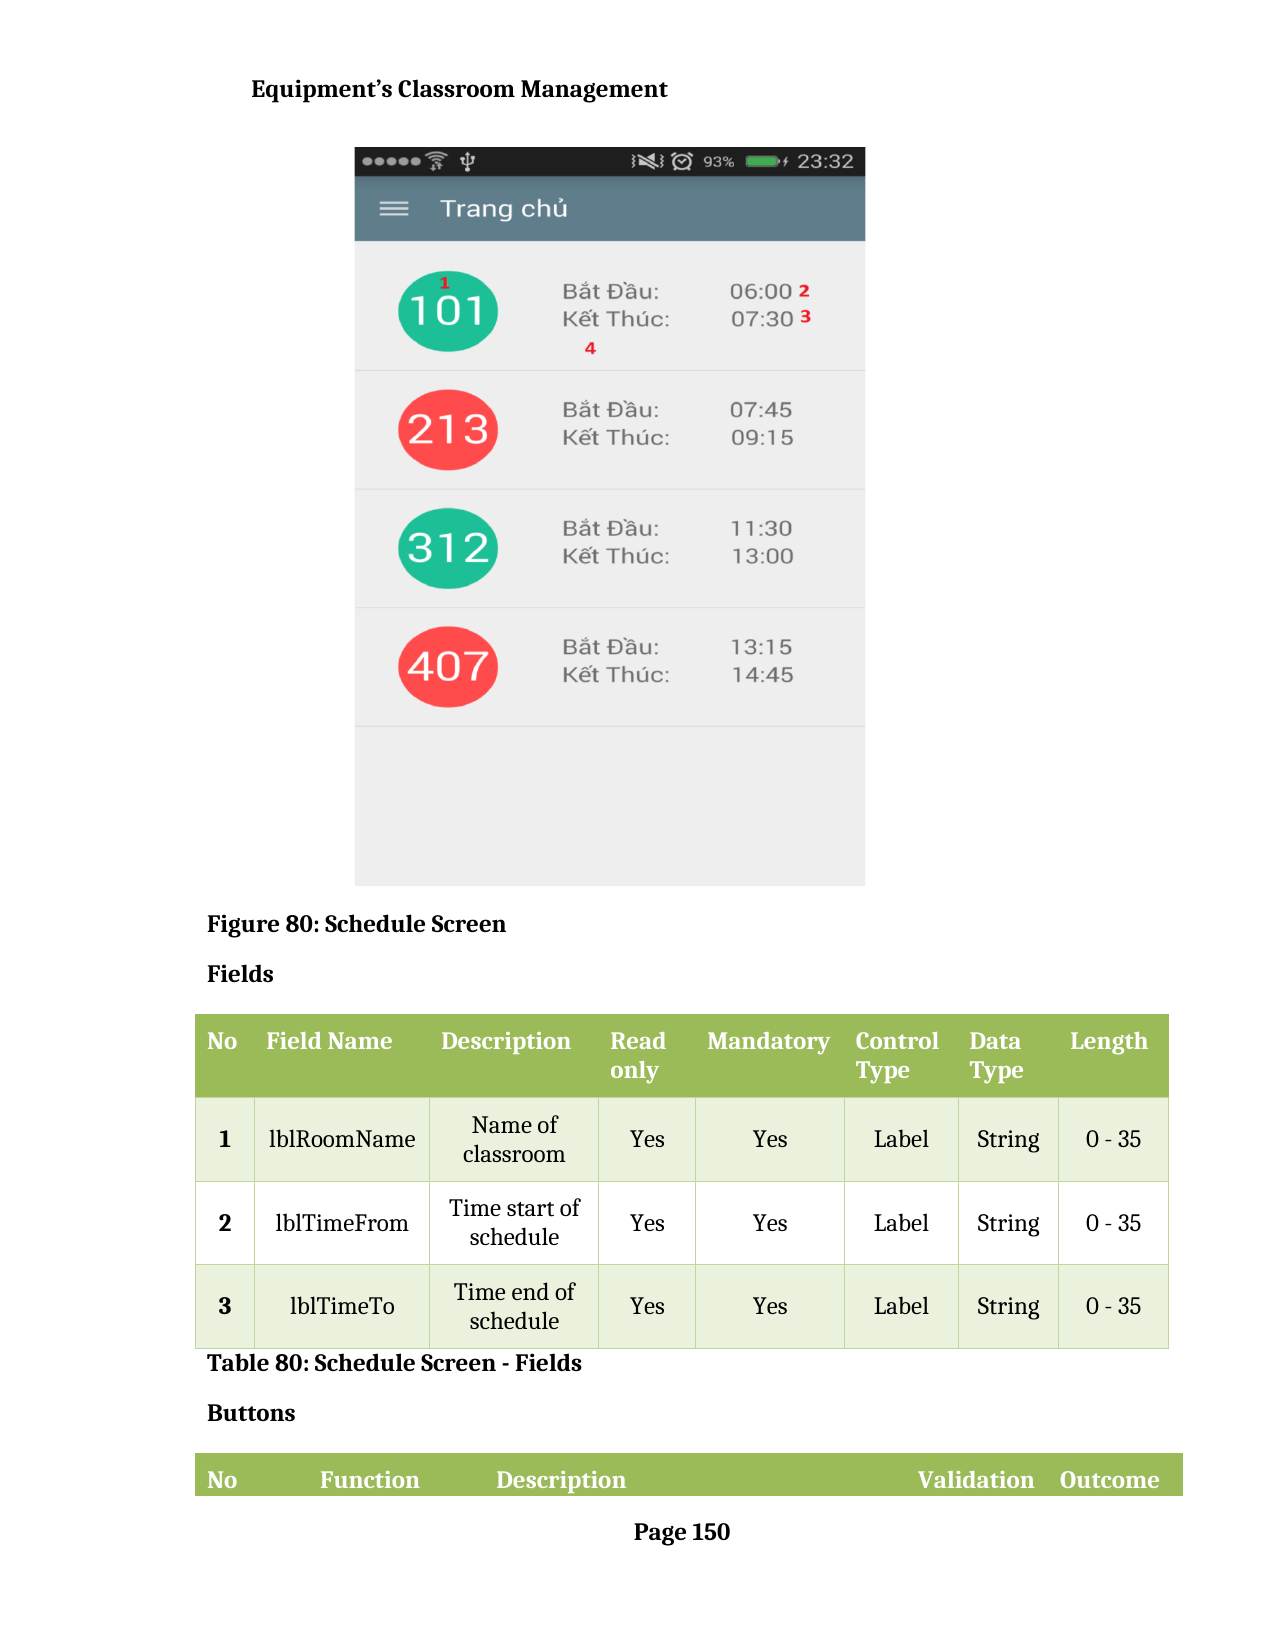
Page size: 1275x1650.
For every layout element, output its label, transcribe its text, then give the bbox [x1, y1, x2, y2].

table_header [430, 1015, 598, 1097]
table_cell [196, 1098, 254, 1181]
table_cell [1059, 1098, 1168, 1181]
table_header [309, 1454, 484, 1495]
text Figure : Schedule Screen [207, 910, 1157, 939]
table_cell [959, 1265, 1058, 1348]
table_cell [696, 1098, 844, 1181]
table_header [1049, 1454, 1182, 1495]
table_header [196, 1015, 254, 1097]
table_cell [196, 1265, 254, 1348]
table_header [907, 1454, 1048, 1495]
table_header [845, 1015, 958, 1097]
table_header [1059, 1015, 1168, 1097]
picture [354, 147, 866, 886]
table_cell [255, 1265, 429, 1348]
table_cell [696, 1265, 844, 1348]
text Buttons [207, 1398, 1157, 1427]
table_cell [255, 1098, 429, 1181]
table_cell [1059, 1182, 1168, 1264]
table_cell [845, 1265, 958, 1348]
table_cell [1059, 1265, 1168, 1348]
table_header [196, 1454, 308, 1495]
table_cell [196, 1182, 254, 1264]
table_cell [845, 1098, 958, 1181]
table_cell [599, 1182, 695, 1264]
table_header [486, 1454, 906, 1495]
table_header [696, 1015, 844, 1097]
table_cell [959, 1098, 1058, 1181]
text Table : Schedule Screen - Fields [207, 1349, 1157, 1378]
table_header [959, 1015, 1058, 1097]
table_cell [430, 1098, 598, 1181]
text Fields [207, 960, 1157, 989]
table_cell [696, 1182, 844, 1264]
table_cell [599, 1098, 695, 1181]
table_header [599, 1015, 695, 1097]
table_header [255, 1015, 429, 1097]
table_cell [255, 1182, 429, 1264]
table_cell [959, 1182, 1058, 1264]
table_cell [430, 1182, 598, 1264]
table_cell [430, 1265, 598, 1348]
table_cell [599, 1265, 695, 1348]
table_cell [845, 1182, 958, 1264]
